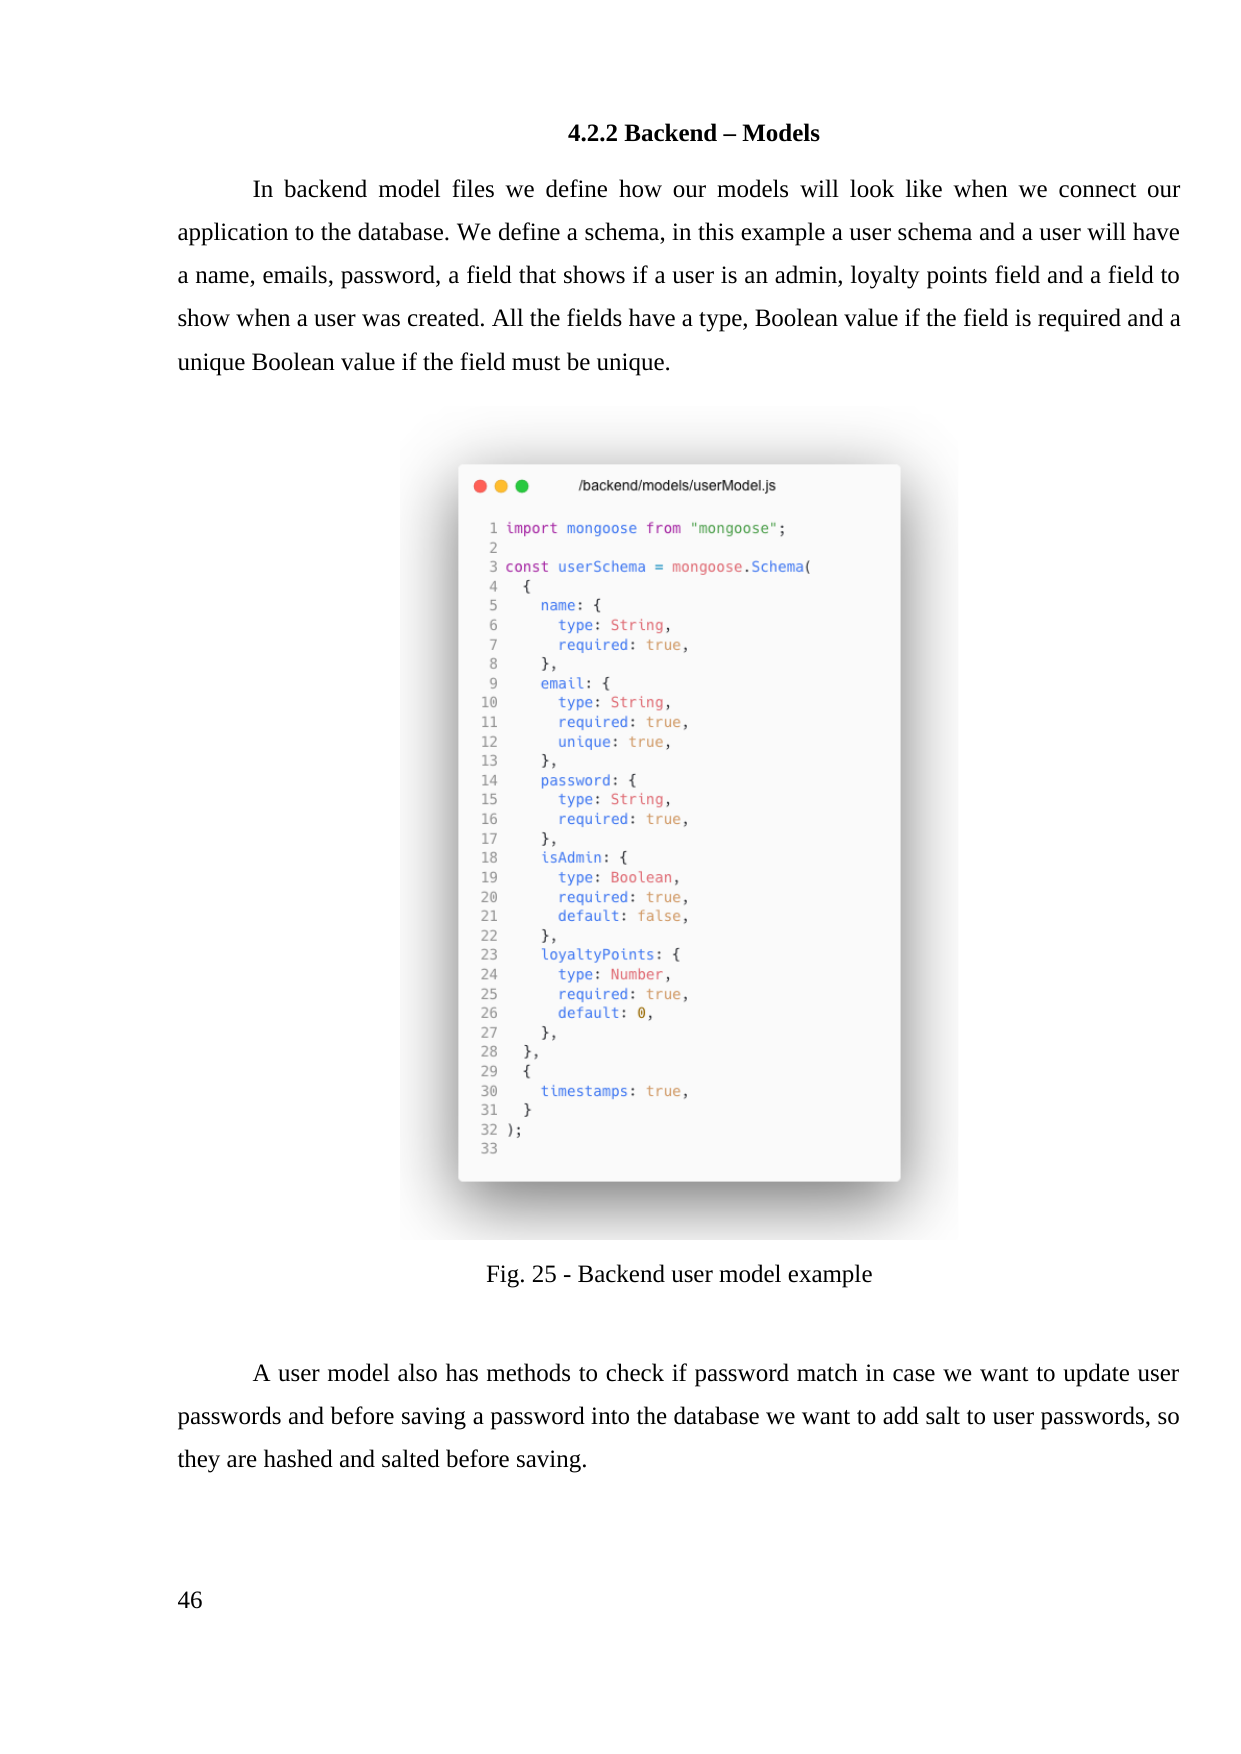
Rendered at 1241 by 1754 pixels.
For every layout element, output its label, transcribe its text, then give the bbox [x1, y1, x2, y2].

text In backend model files we define how our models will look like when we connect our application to the database. We define a schema, in this example a user schema and a user will have a name, emails, password, a field that shows if a user is an admin, loyalty points field and a field to show when a user was created. All the fields have a type, Boolean value if the field is required and a unique Boolean value if the field must be unique. [177, 174, 1181, 375]
text A user model also has methods to check if password match in case we want to update user passwords and before saving a password into the database we want to add salt to user passwords, so they are hashed and salted before saving. [177, 1358, 1181, 1473]
subtitle 4.2.2 Backend – Models [207, 118, 1181, 147]
picture [400, 406, 959, 1240]
